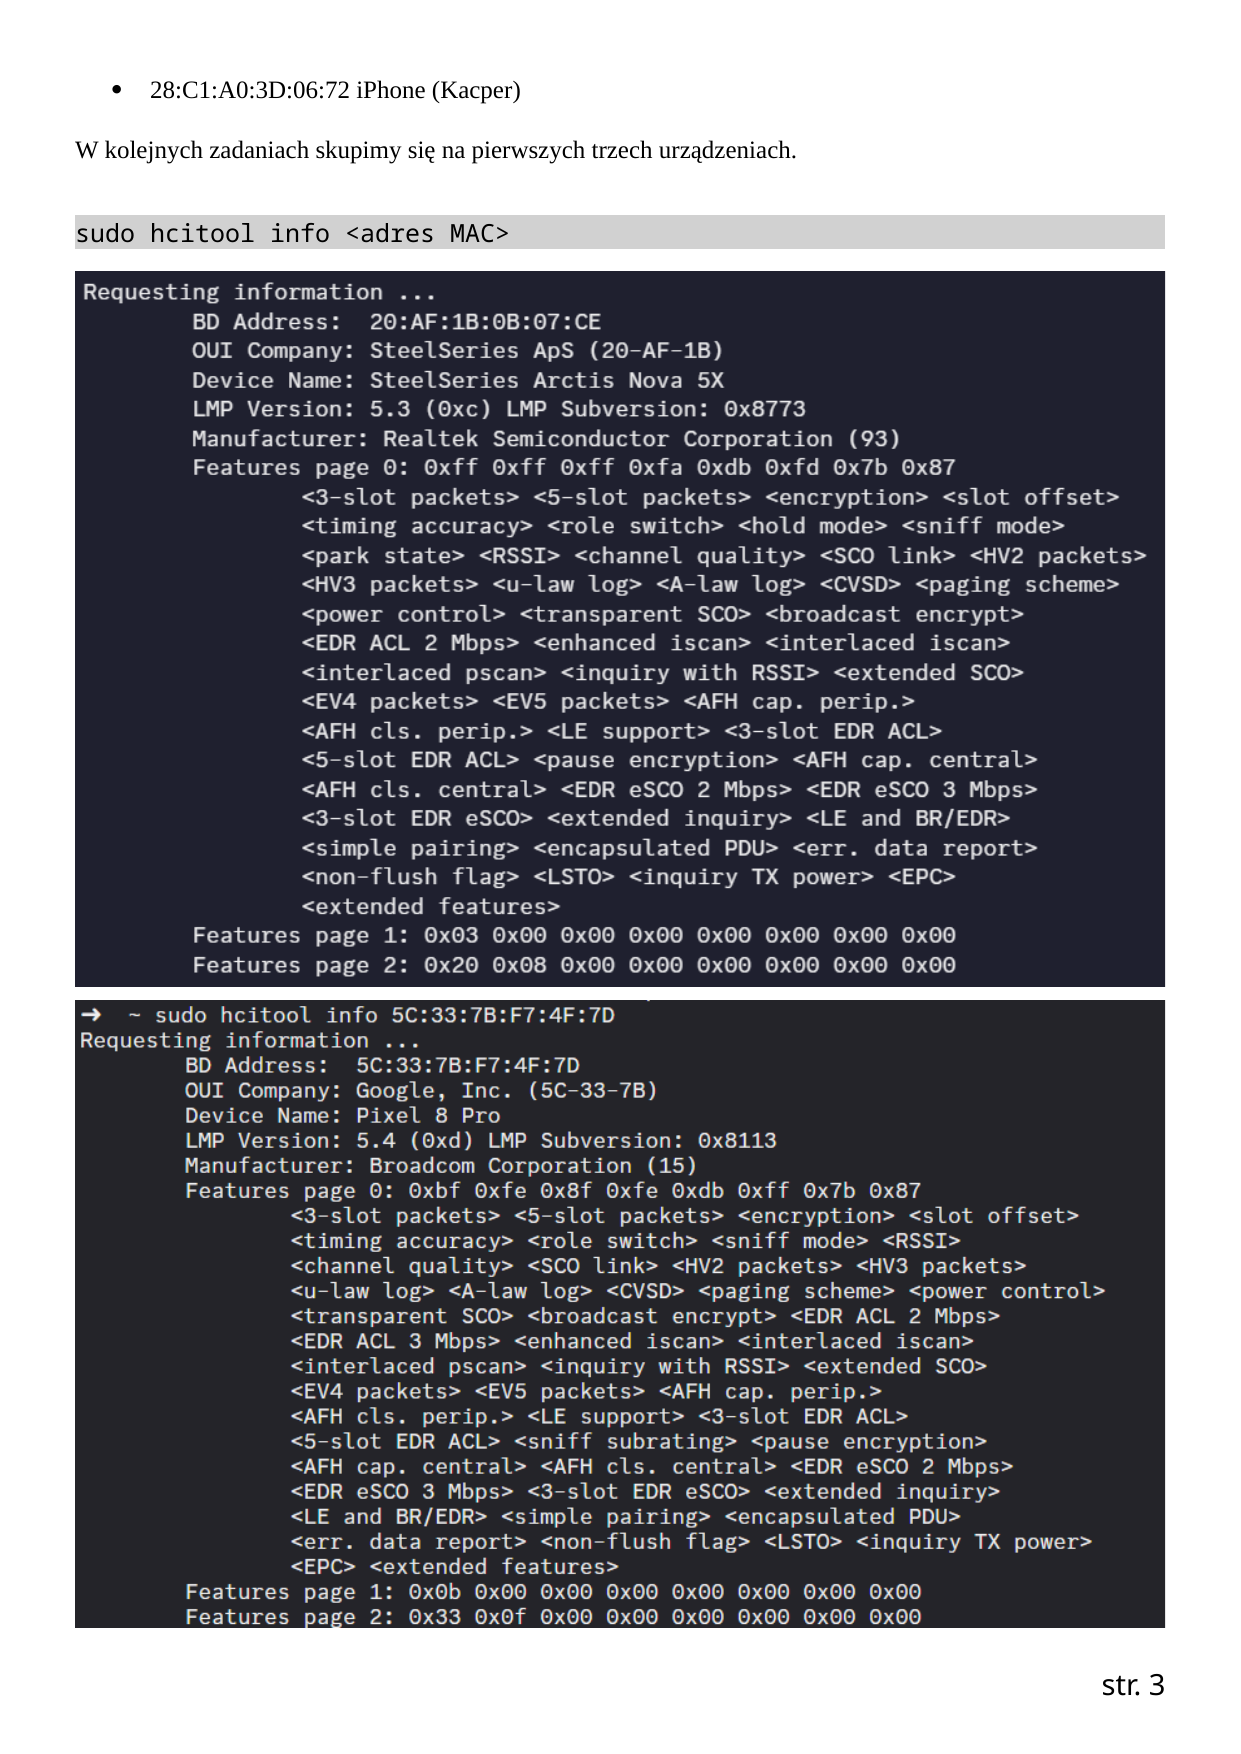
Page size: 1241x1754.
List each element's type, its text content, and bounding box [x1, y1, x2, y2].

picture [75, 271, 1166, 987]
list 28:C1:A0:3D:06:72 iPhone (Kacper) [112, 75, 1165, 104]
text sudo hcitool info <adres MAC> [75, 215, 1165, 249]
text W kolejnych zadaniach skupimy się na pierwszych trzech urządzeniach. [75, 135, 1165, 163]
picture [75, 1000, 1166, 1628]
